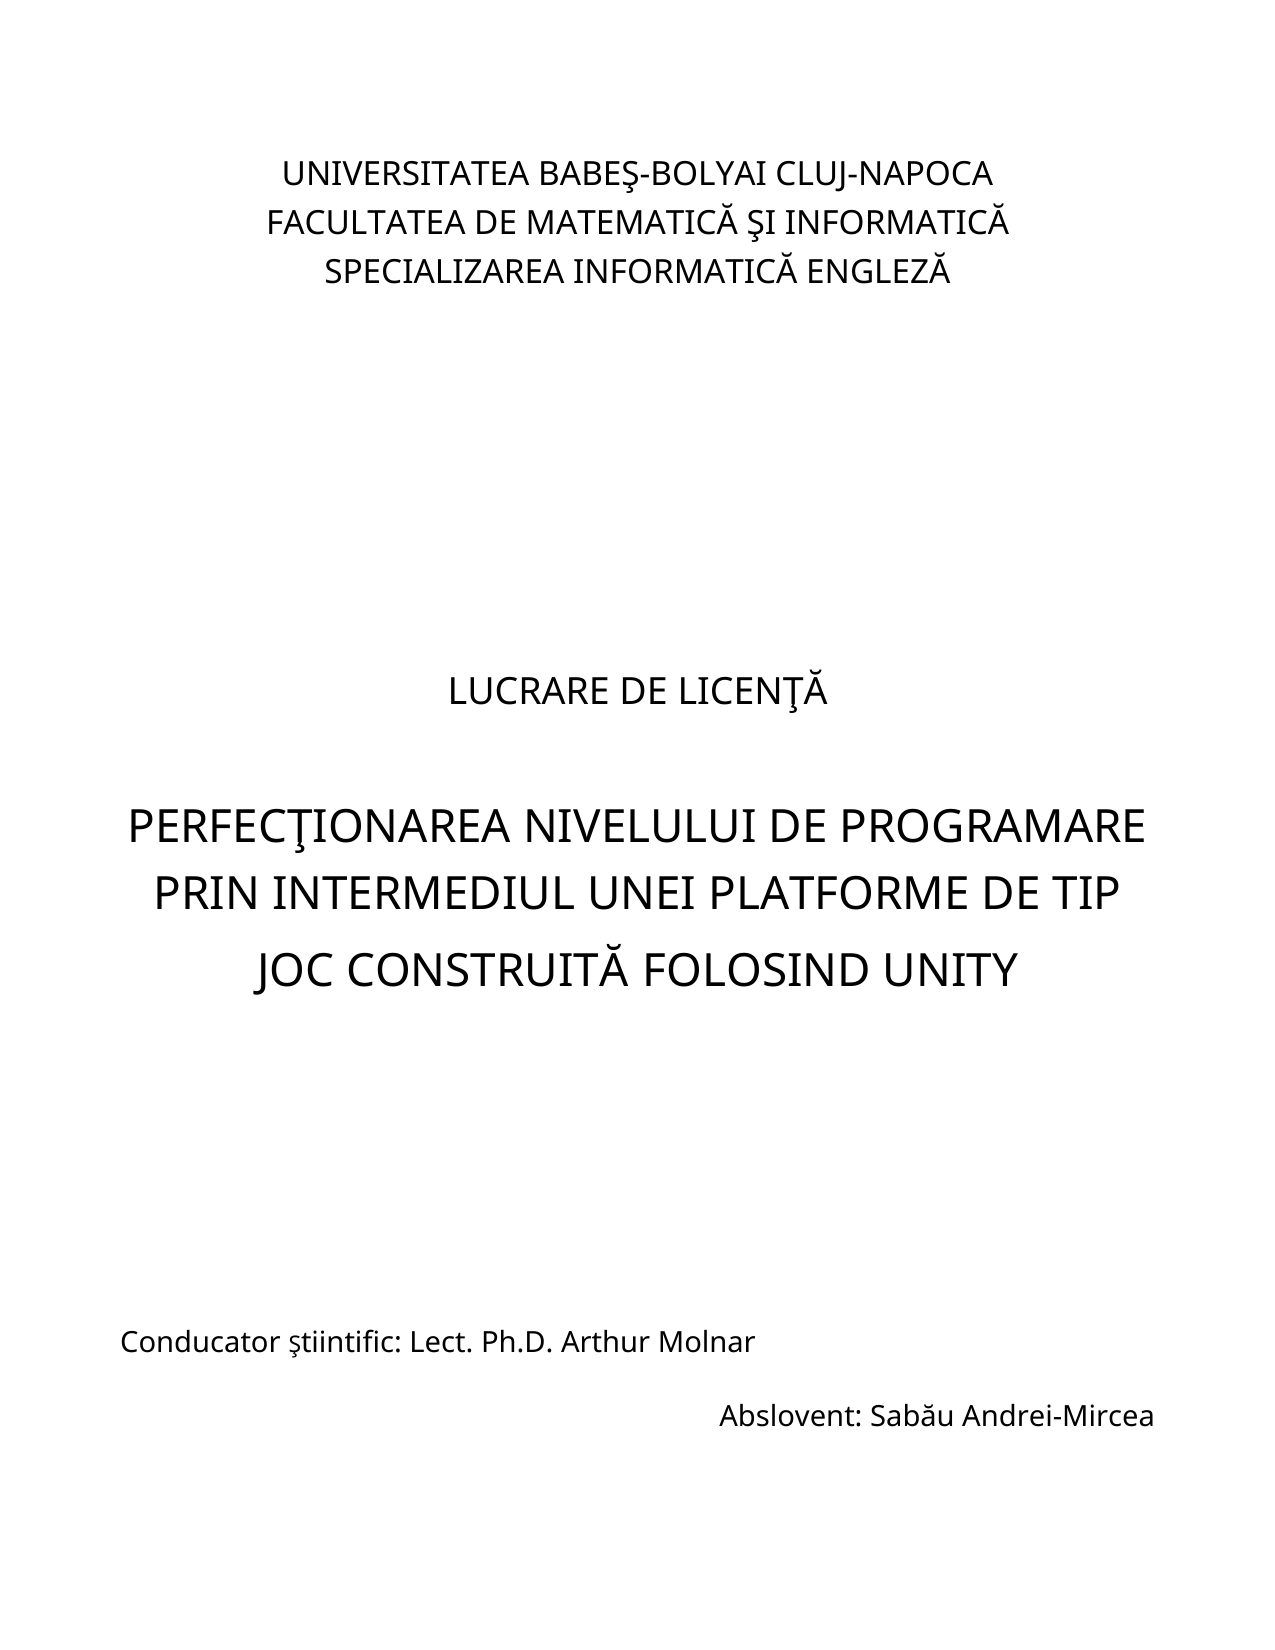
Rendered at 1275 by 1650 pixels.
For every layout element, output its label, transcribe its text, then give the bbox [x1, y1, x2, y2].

text Conducator Ştiintific: Lect. Ph.D. Arthur Molnar [120, 1321, 1155, 1361]
text FACULTATEA DE MATEMATICĂ ŞI INFORMATICĂ [120, 199, 1155, 244]
text SPECIALIZAREA INFORMATICĂ ENGLEZĂ [120, 248, 1155, 293]
text UNIVERSITATEA BABEŞ-BOLYAI CLUJ-NAPOCA [120, 150, 1155, 195]
text Abslovent: Sabău Andrei-Mircea [120, 1395, 1155, 1434]
text LUCRARE DE LICENŢĂ [120, 664, 1155, 716]
text PERFECŢIONAREA NIVELULUI DE PROGRAMARE PRIN INTERMEDIUL UNEI PLATFORME DE TIP JOC CONSTRUITĂ FOLOSIND UNITY [120, 793, 1155, 1002]
